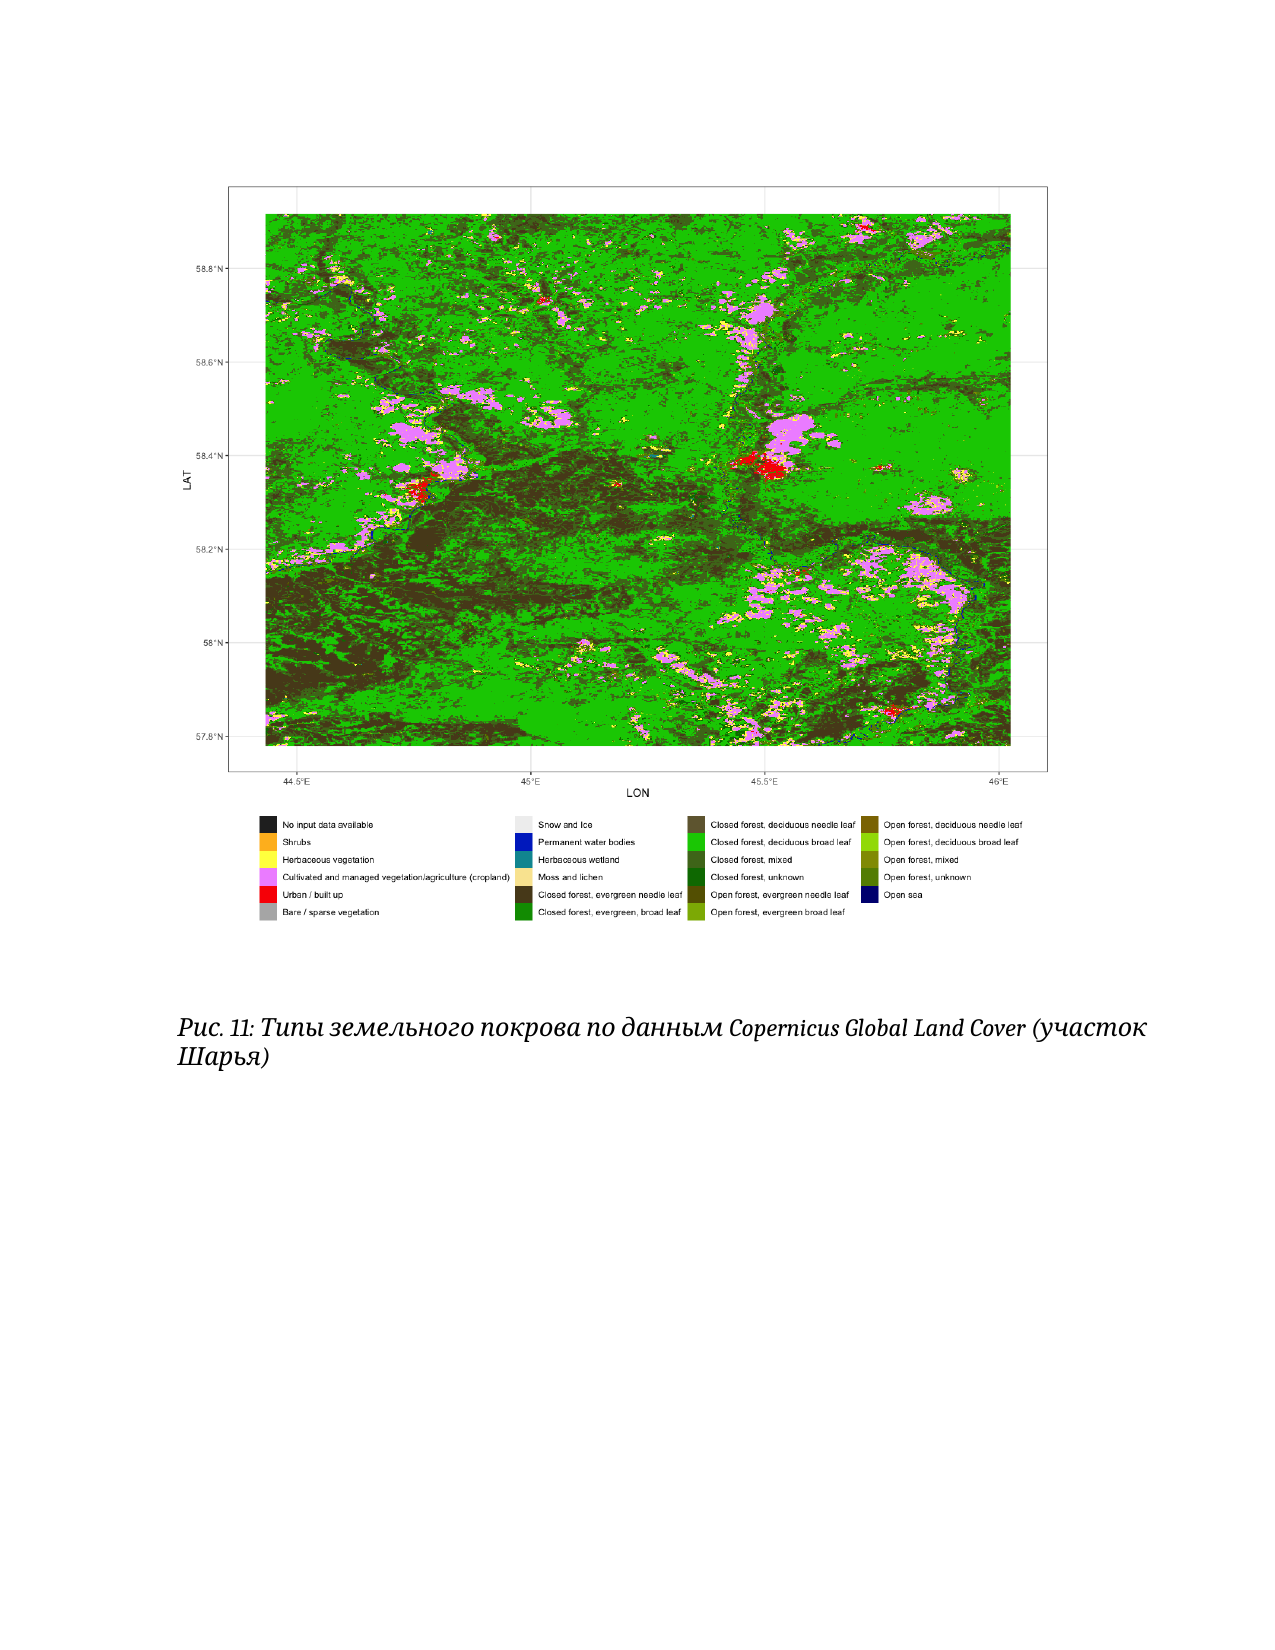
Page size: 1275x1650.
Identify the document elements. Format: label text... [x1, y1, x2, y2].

text Рис. 11: Типы земельного покрова по данным Copernicus Global Land Cover (участок Шарья) [177, 1014, 1186, 1071]
picture [177, 118, 1053, 994]
